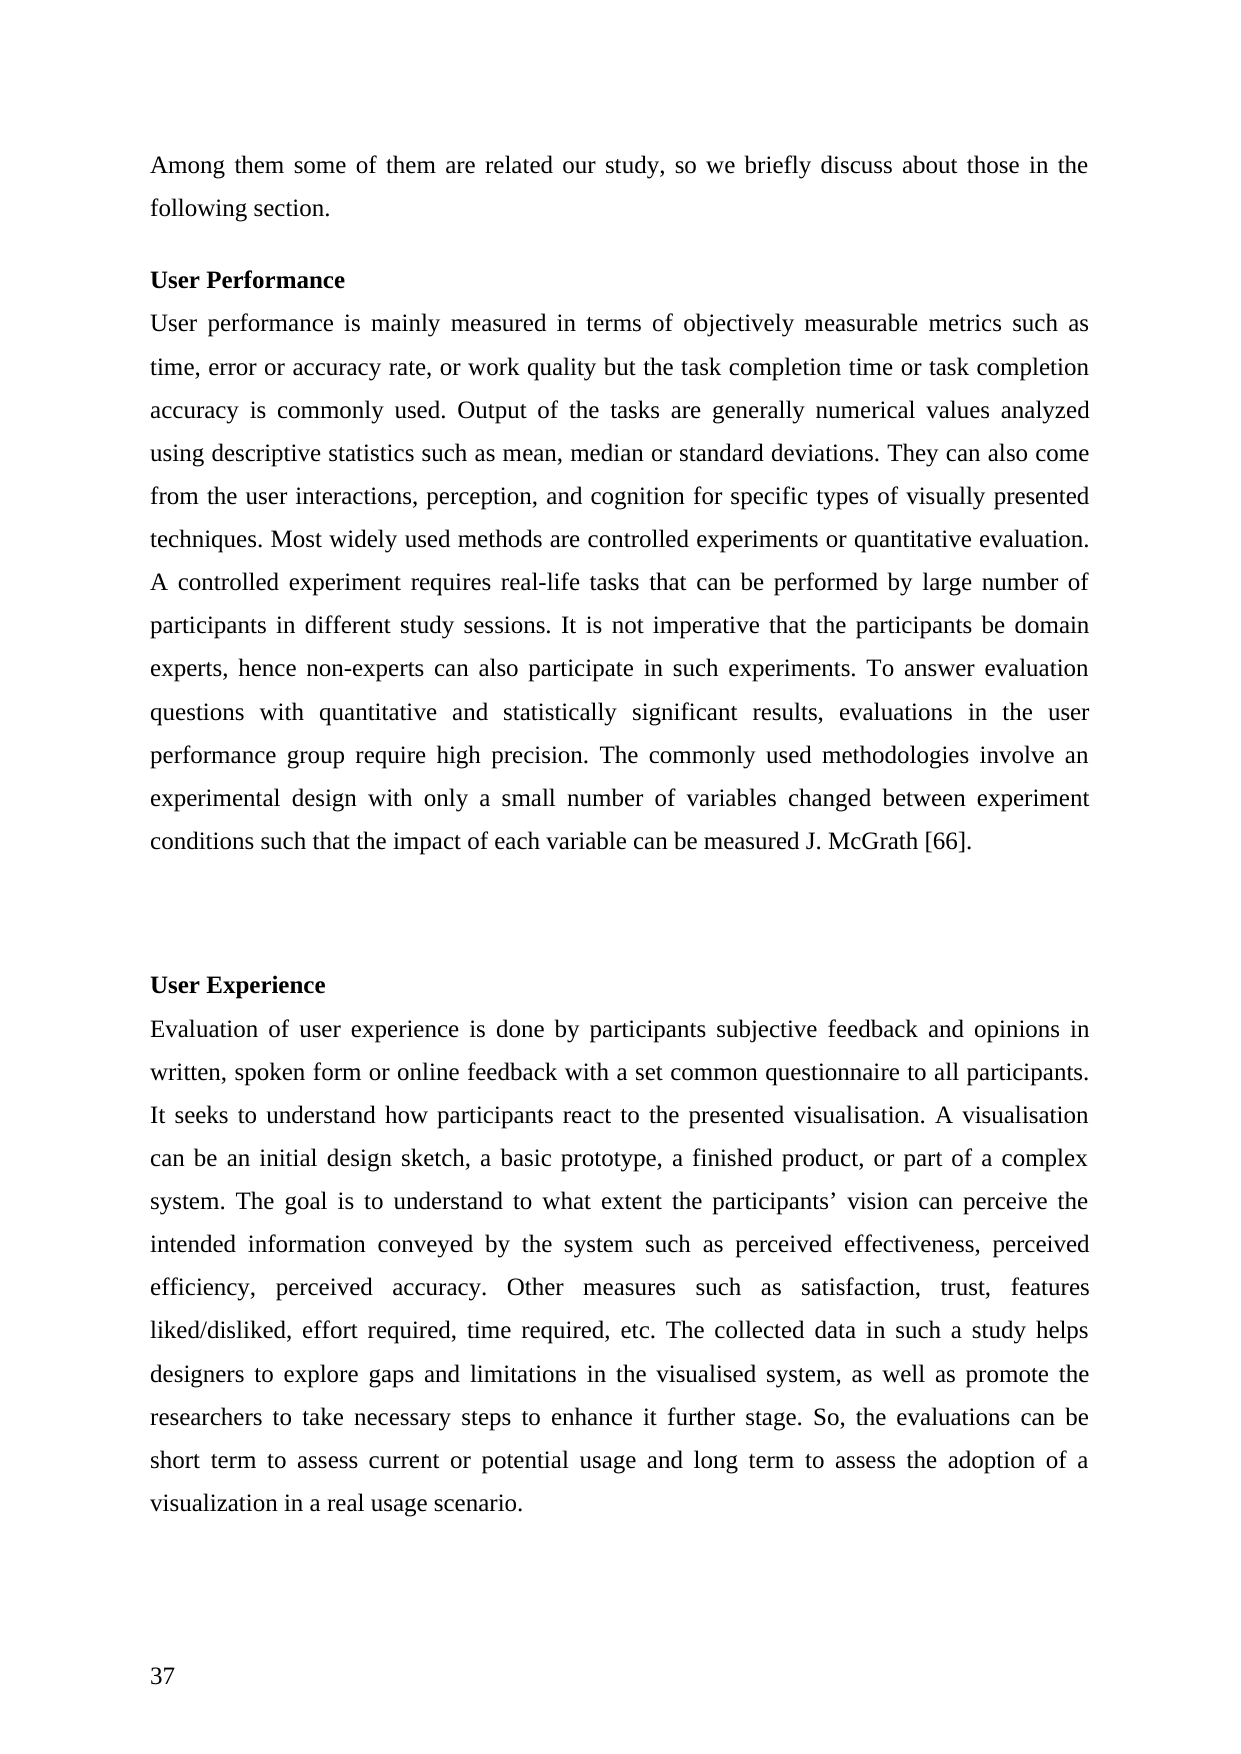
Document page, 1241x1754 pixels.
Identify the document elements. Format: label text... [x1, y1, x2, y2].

text User Performance User performance is mainly measured in terms of objectively measurable metrics such as time, error or accuracy rate, or work quality but the task completion time or task completion accuracy is commonly used. Output of the tasks are generally numerical values analyzed using descriptive statistics such as mean, median or standard deviations. They can also come from the user interactions, perception, and cognition for specific types of visually presented techniques. Most widely used methods are controlled experiments or quantitative evaluation. A controlled experiment requires real-life tasks that can be performed by large number of participants in different study sessions. It is not imperative that the participants be domain experts, hence non-experts can also participate in such experiments. To answer evaluation questions with quantitative and statistically significant results, evaluations in the user performance group require high precision. The commonly used methodologies involve an experimental design with only a small number of variables changed between experiment conditions such that the impact of each variable can be measured J. McGrath [66]. [150, 265, 1090, 855]
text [150, 150, 1090, 222]
text User Experience Evaluation of user experience is done by participants subjective feedback and opinions in written, spoken form or online feedback with a set common questionnaire to all participants. It seeks to understand how participants react to the presented visualisation. A visualisation can be an initial design sketch, a basic prototype, a finished product, or part of a complex system. The goal is to understand to what extent the participants’ vision can perceive the intended information conveyed by the system such as perceived effectiveness, perceived efficiency, perceived accuracy. Other measures such as satisfaction, trust, features liked/disliked, effort required, time required, etc. The collected data in such a study helps designers to explore gaps and limitations in the visualised system, as well as promote the researchers to take necessary steps to enhance it further stage. So, the evaluations can be short term to assess current or potential usage and long term to assess the adoption of a visualization in a real usage scenario. [150, 971, 1090, 1517]
